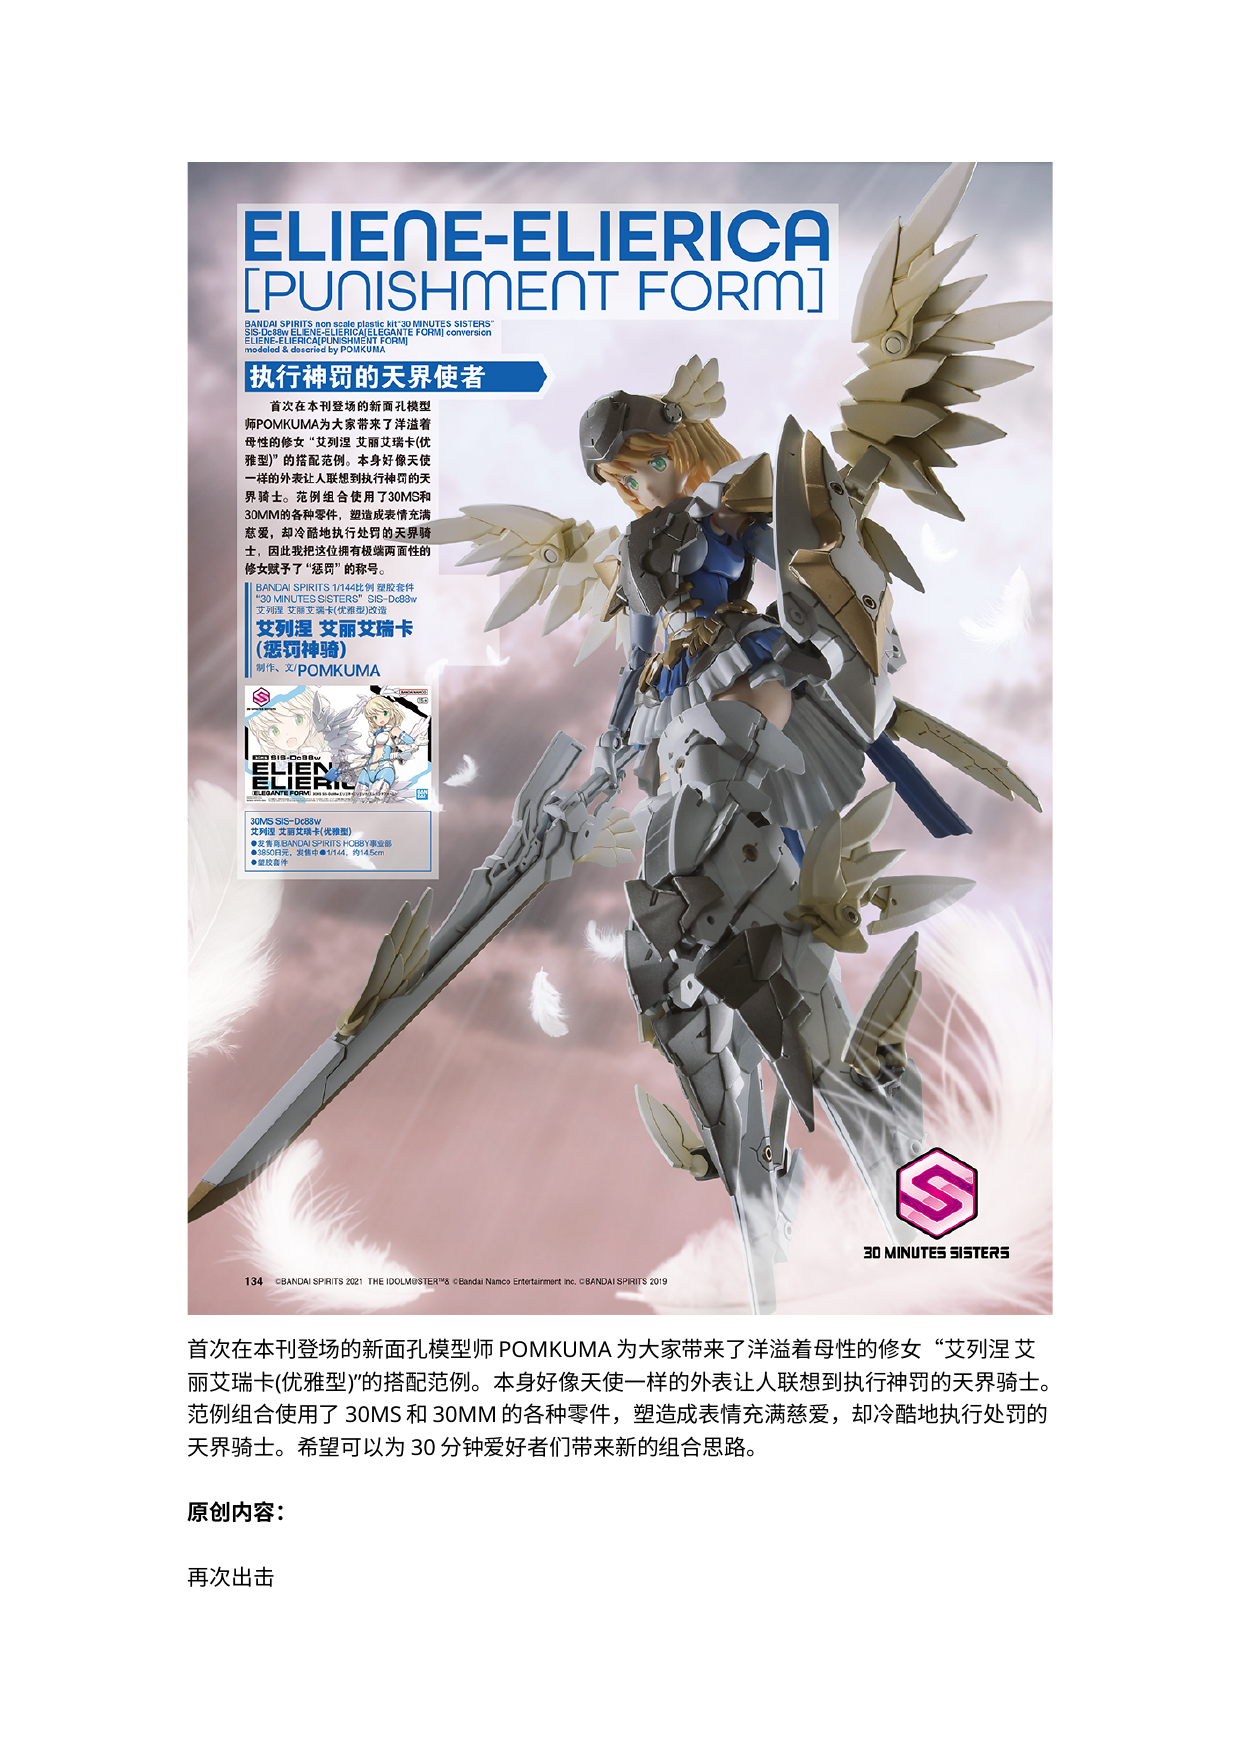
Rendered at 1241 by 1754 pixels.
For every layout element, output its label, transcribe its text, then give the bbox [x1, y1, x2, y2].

text 首次在本刊登场的新面孔模型师POMKUMA为大家带来了洋溢着母性的修女“艾列涅 艾丽艾瑞卡(优雅型)”的搭配范例。本身好像天使一样的外表让人联想到执行神罚的天界骑士。范例组合使用了30MS和30MM的各种零件，塑造成表情充满慈爱，却冷酷地执行处罚的天界骑士。希望可以为30分钟爱好者们带来新的组合思路。 [187, 1332, 1053, 1462]
picture [187, 162, 1053, 1315]
text 原创内容： [187, 1494, 1053, 1527]
text 再次出击 [187, 1559, 1053, 1592]
